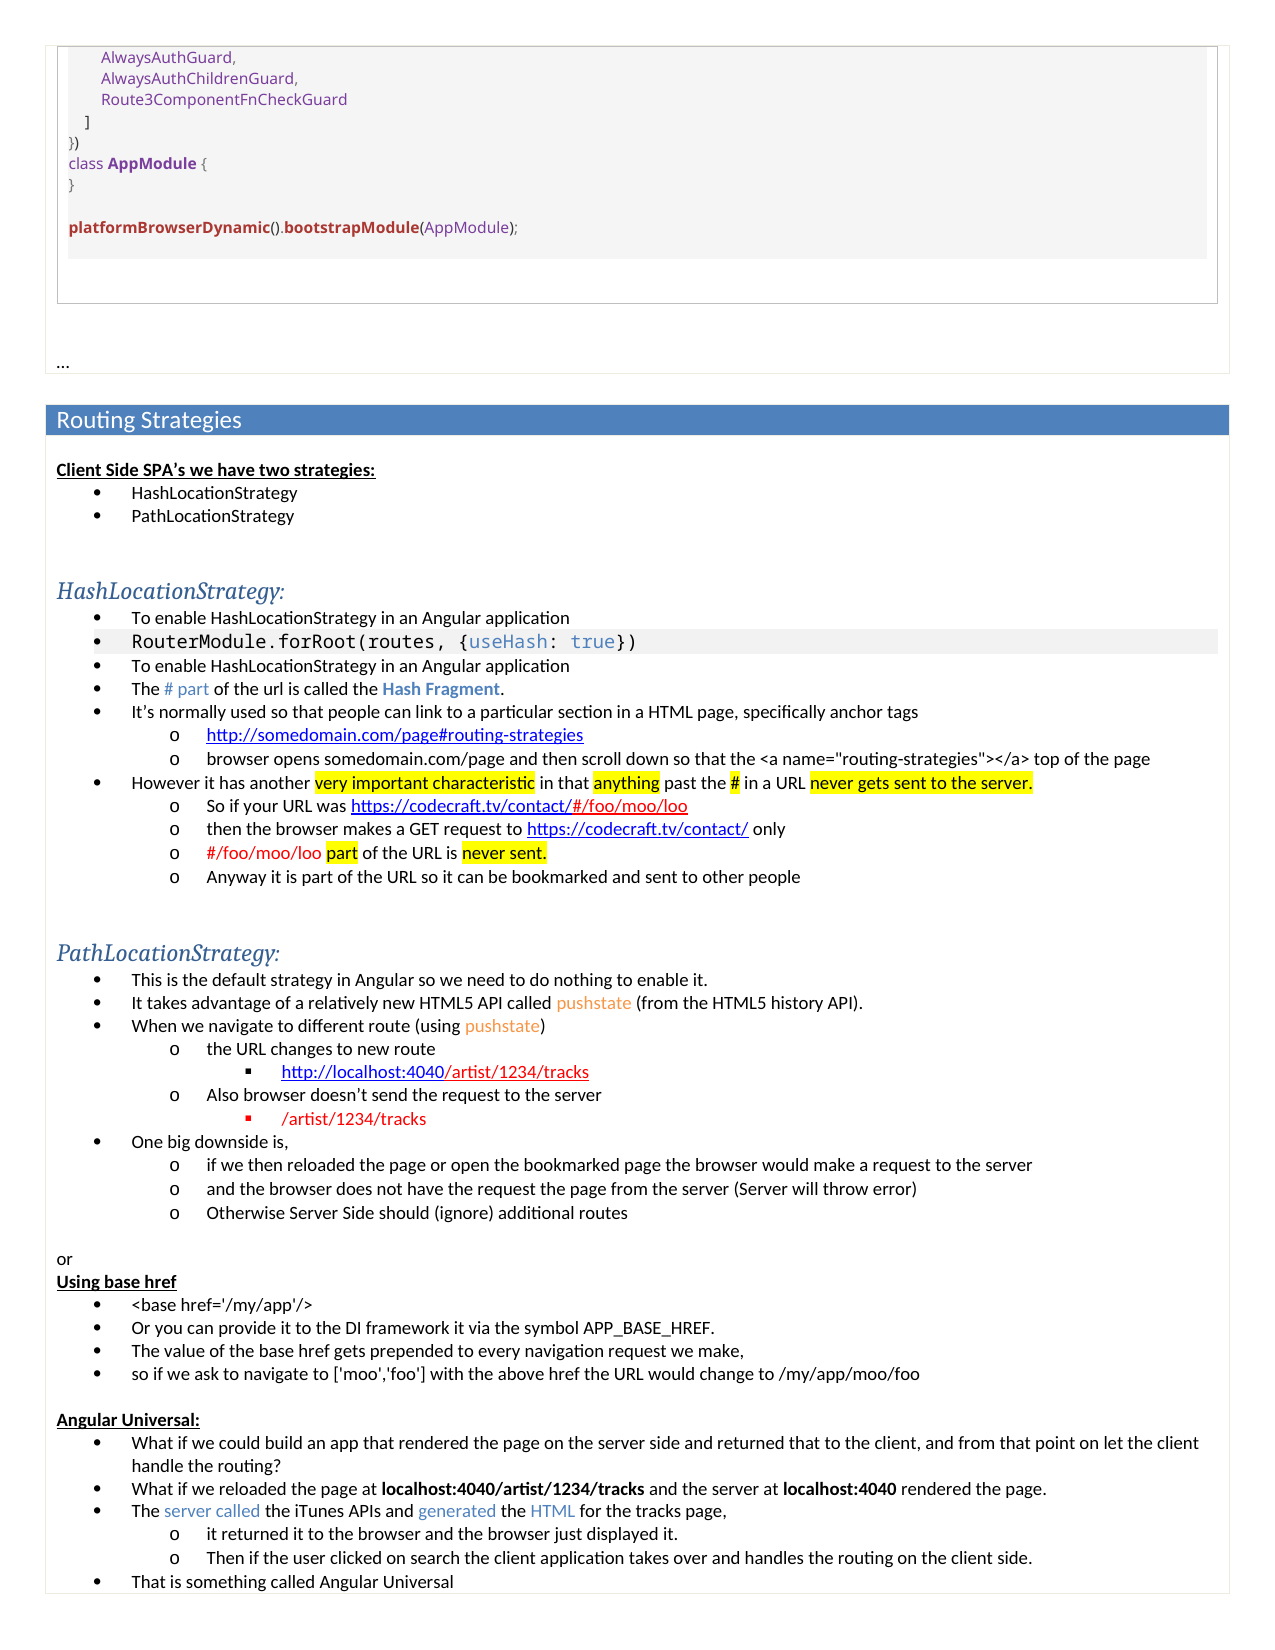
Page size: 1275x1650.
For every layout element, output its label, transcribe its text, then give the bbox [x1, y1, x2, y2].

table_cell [46, 436, 1229, 1593]
table_header Routing Strategies [46, 405, 1229, 435]
